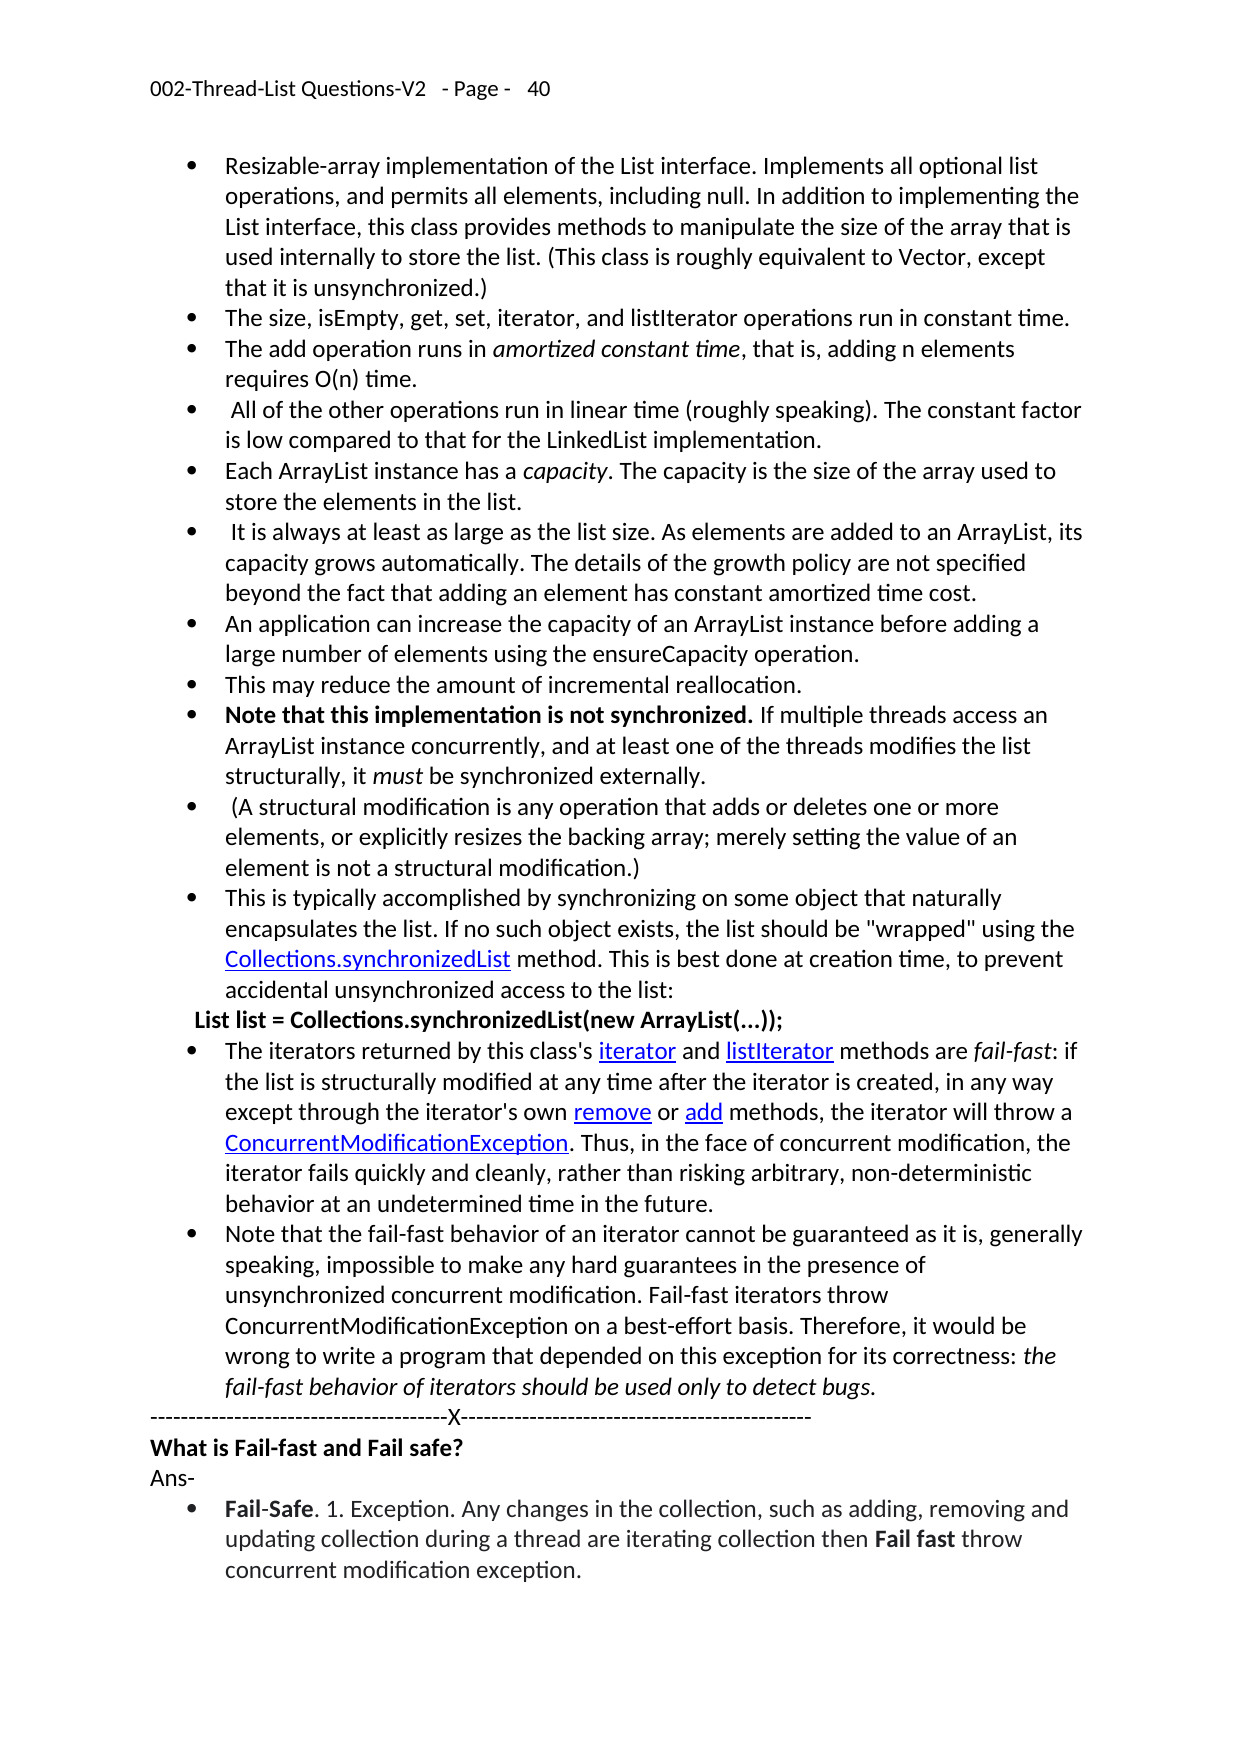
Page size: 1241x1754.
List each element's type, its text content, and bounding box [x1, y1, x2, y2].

list It is always at least as large as the list size. As elements are added to an ArrayList, its capacity grows automatically. The details of the growth policy are not specified beyond the fact that adding an element has constant amortized time cost. [187, 516, 1090, 608]
list The size, isEmpty, get, set, iterator, and listIterator operations run in constant time. [187, 303, 1090, 333]
list Note that the fail-fast behavior of an iterator cannot be guaranteed as it is, generally speaking, impossible to make any hard guarantees in the presence of unsynchronized concurrent modification. Fail-fast iterators throw ConcurrentModificationException on a best-effort basis. Therefore, it would be wrong to write a program that depended on this exception for its correctness: the fail-fast behavior of iterators should be used only to detect bugs. [187, 1218, 1090, 1401]
list This may reduce the amount of incremental reallocation. [187, 669, 1090, 699]
text ---------------------------------------X---------------------------------------------- [150, 1401, 1090, 1432]
list All of the other operations run in linear time (roughly speaking). The constant factor is low compared to that for the LinkedList implementation. [187, 394, 1090, 455]
text List list = Collections.synchronizedList(new ArrayList(...)); [177, 1004, 1090, 1035]
list (A structural modification is any operation that adds or deletes one or more elements, or explicitly resizes the backing array; merely setting the value of an element is not a structural modification.) [187, 791, 1090, 882]
list This is typically accomplished by synchronizing on some object that naturally encapsulates the list. If no such object exists, the list should be "wrapped" using the Collections.synchronizedList method. This is best done at creation time, to prevent accidental unsynchronized access to the list: [187, 882, 1090, 1004]
text Ans- [150, 1462, 1090, 1493]
list The iterators returned by this class's iterator and listIterator methods are fail-fast: if the list is structurally modified at any time after the iterator is created, in any way except through the iterator's own remove or add methods, the iterator will throw a ConcurrentModificationException. Thus, in the face of concurrent modification, the iterator fails quickly and cleanly, rather than risking arbitrary, non-deterministic behavior at an undetermined time in the future. [187, 1035, 1090, 1218]
list Each ArrayList instance has a capacity. The capacity is the size of the array used to store the elements in the list. [187, 455, 1090, 516]
list The add operation runs in amortized constant time, that is, adding n elements requires O(n) time. [187, 333, 1090, 394]
text What is Fail-fast and Fail safe? [150, 1432, 1090, 1462]
list Resizable-array implementation of the List interface. Implements all optional list operations, and permits all elements, including null. In addition to implementing the List interface, this class provides methods to manipulate the size of the array that is used internally to store the list. (This class is roughly equivalent to Vector, except that it is unsynchronized.) [187, 150, 1090, 303]
list An application can increase the capacity of an ArrayList instance before adding a large number of elements using the ensureCapacity operation. [187, 608, 1090, 669]
list Note that this implementation is not synchronized. If multiple threads access an ArrayList instance concurrently, and at least one of the threads modifies the list structurally, it must be synchronized externally. [187, 699, 1090, 791]
list Fail-Safe. 1. Exception. Any changes in the collection, such as adding, removing and updating collection during a thread are iterating collection then Fail fast throw concurrent modification exception. [187, 1493, 1090, 1584]
